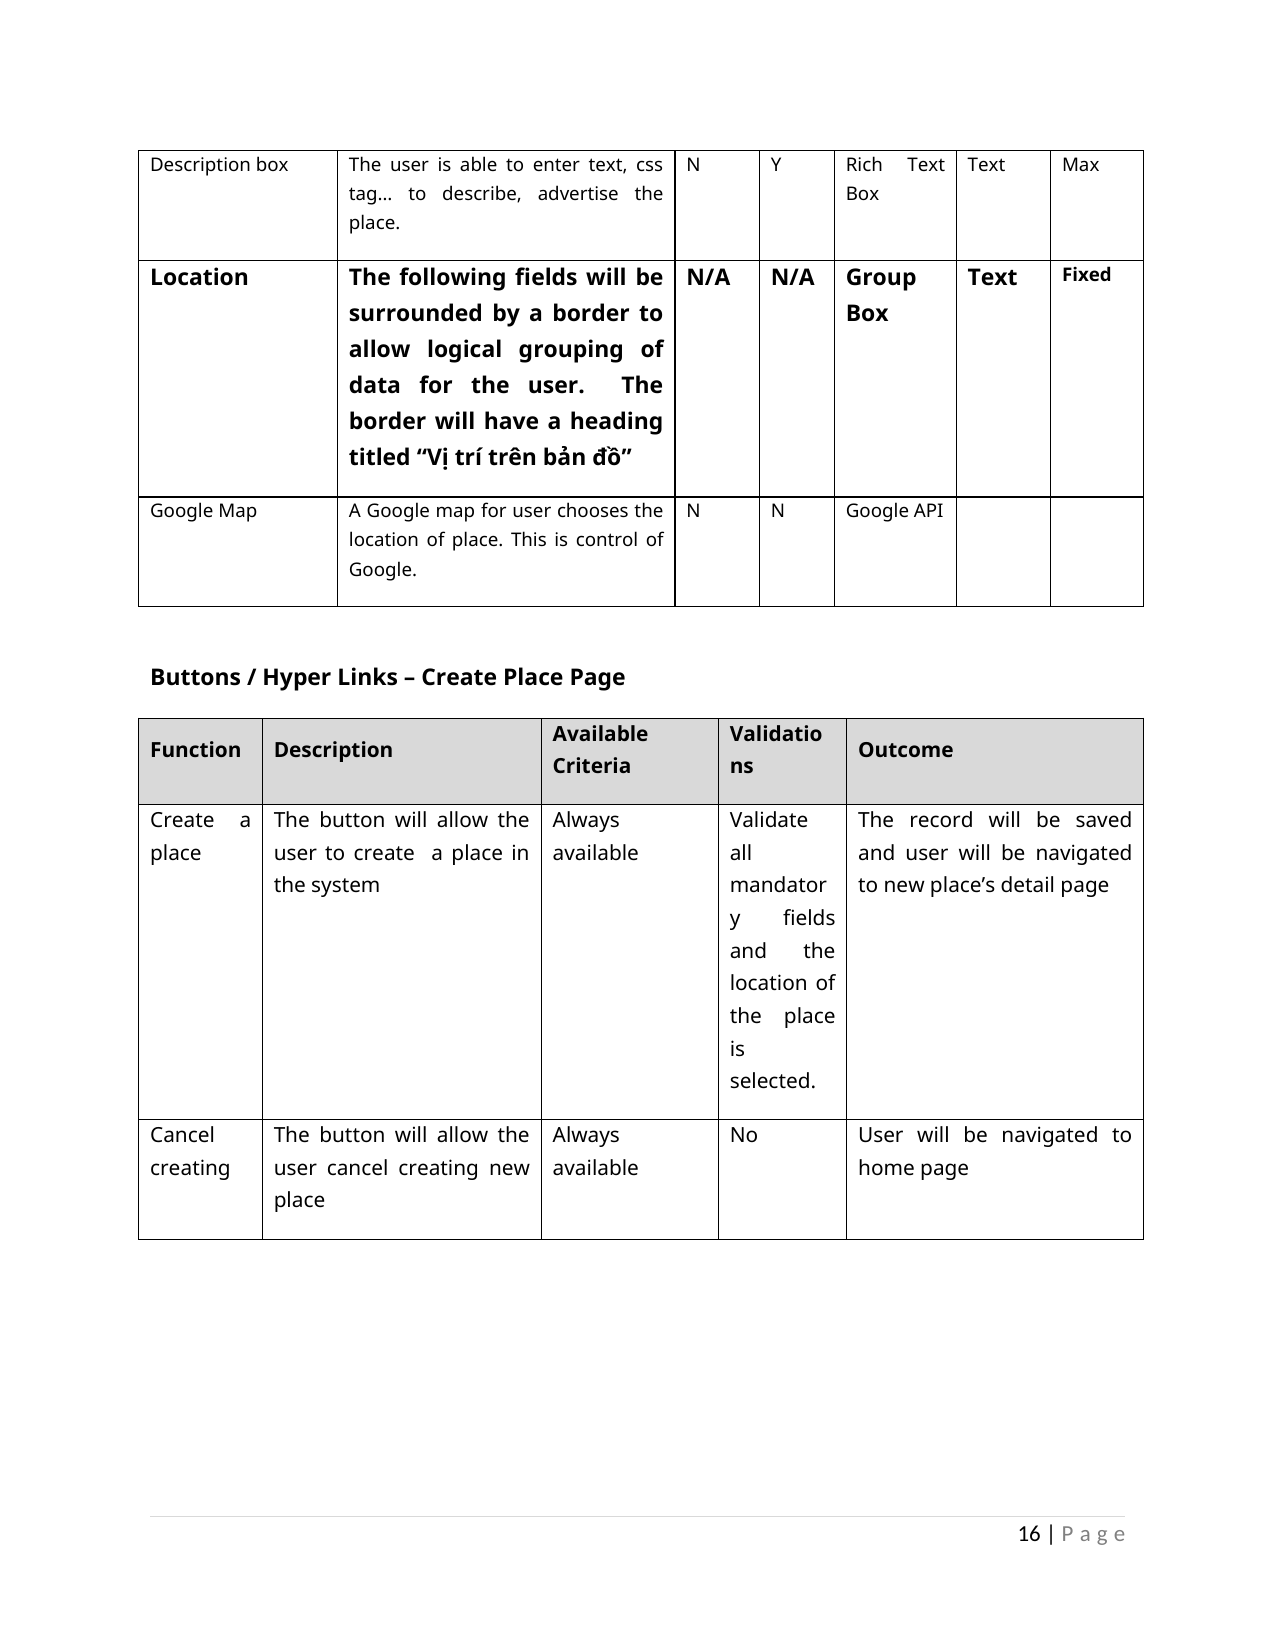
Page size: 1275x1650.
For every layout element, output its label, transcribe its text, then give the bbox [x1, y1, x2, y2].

table_cell The record will be saved and user will be navigated to new place’s detail page [847, 805, 1143, 1119]
table_cell Group Box [835, 261, 956, 496]
table_cell Max [1051, 151, 1143, 260]
table_cell The following fields will be surrounded by a border to allow logical grouping of data for the user. The border will have a heading titled “Vị trí trên bản đồ” [338, 261, 674, 496]
table_cell Google Map [139, 498, 337, 606]
table_cell The button will allow the user to create a place in the system [263, 805, 541, 1119]
table_cell The button will allow the user cancel creating new place [263, 1120, 541, 1239]
table_cell Google API [835, 498, 956, 606]
table_cell The user is able to enter text, css tag… to describe, advertise the place. [338, 151, 674, 260]
table_cell Always available [542, 1120, 718, 1239]
table_cell Location [139, 261, 337, 496]
table_cell User will be navigated to home page [847, 1120, 1143, 1239]
table_cell [1051, 498, 1143, 606]
table_header Available Criteria [542, 719, 718, 804]
table_cell Always available [542, 805, 718, 1119]
table_cell A Google map for user chooses the location of place. This is control of Google. [338, 498, 674, 606]
table_header Description [263, 719, 541, 804]
table_cell N [676, 151, 759, 260]
table_cell Description box [139, 151, 337, 260]
table_cell Cancel creating [139, 1120, 262, 1239]
table_cell [957, 498, 1050, 606]
text Buttons / Hyper Links – Create Place Page [150, 661, 1125, 692]
table_cell No [719, 1120, 846, 1239]
table_cell N [760, 498, 834, 606]
table_cell N [676, 498, 759, 606]
table_header Validations [719, 719, 846, 804]
table_cell N/A [760, 261, 834, 496]
table_cell Validate all mandatory fields and the location of the place is selected. [719, 805, 846, 1119]
table_cell N/A [676, 261, 759, 496]
table_cell Text [957, 151, 1050, 260]
table_cell Fixed [1051, 261, 1143, 496]
table_cell Y [760, 151, 834, 260]
table_cell Rich Text Box [835, 151, 956, 260]
table_cell Create a place [139, 805, 262, 1119]
table_header Function [139, 719, 262, 804]
table_header Outcome [847, 719, 1143, 804]
table_cell Text [957, 261, 1050, 496]
